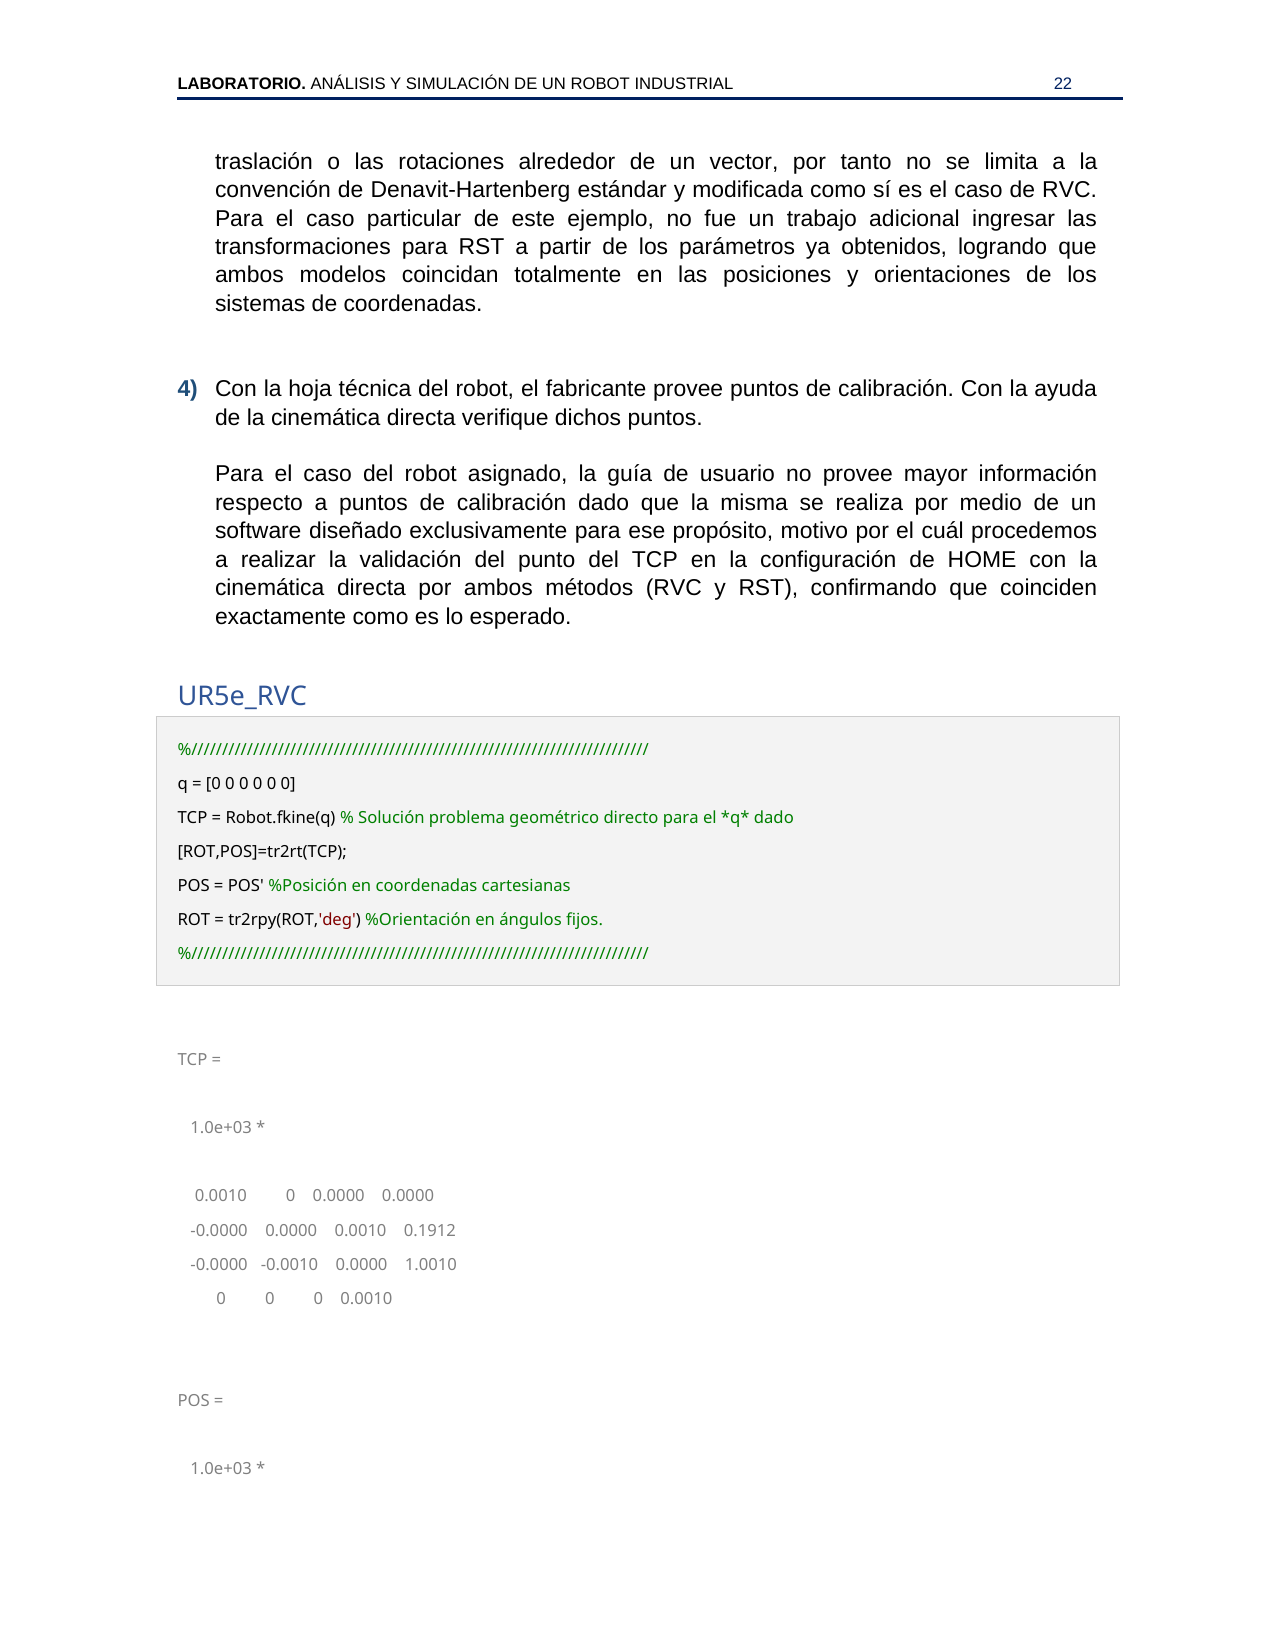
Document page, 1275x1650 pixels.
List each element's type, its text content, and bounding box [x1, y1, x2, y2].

list Con la hoja técnica del robot, el fabricante provee puntos de calibración. Con la ayuda de la cinemática directa verifique dichos puntos. [177, 375, 1098, 430]
list Para el caso del robot asignado, la guía de usuario no provee mayor información respecto a puntos de calibración dado que la misma se realiza por medio de un software diseñado exclusivamente para ese propósito, motivo por el cuál procedemos a realizar la validación del punto del TCP en la configuración de HOME con la cinemática directa por ambos métodos (RVC y RST), confirmando que coinciden exactamente como es lo esperado. [215, 460, 1098, 629]
subtitle UR5e_RVC [177, 676, 1098, 713]
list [215, 148, 1098, 316]
text %////////////////////////////////////////////////////////////////////////// q = [0 0 0 0 0 0] TCP = Robot.fkine(q) % Solución problema geométrico directo para el *q* dado [ROT,POS]=tr2rt(TCP); POS = POS' %Posición en coordenadas cartesianas ROT = tr2rpy(ROT,'deg') %Orientación en ángulos fijos. %////////////////////////////////////////////////////////////////////////// [157, 717, 1119, 985]
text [177, 1014, 1098, 1479]
